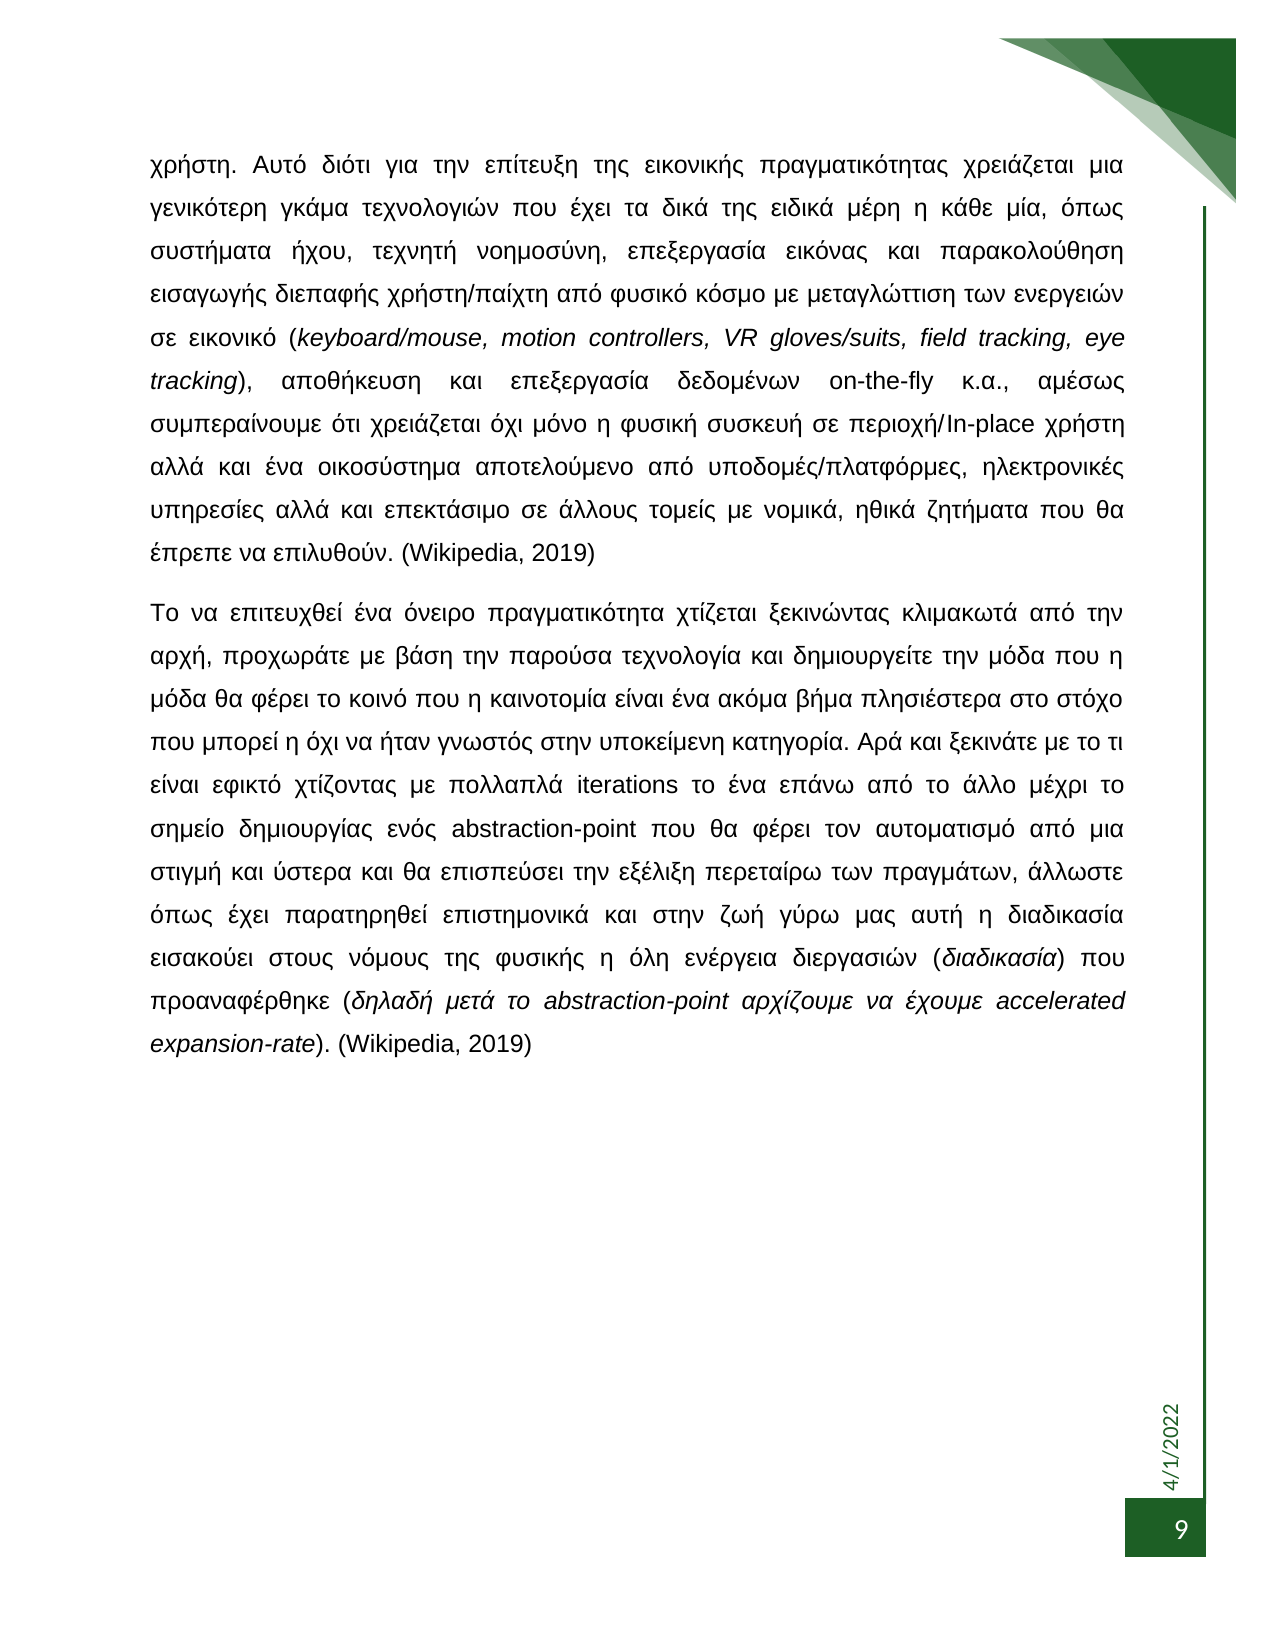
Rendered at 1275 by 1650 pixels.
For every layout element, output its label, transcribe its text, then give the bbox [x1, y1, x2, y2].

text Το να επιτευχθεί ένα όνειρο πραγματικότητα χτίζεται ξεκινώντας κλιμακωτά από την αρχή, προχωράτε με βάση την παρούσα τεχνολογία και δημιουργείτε την μόδα που η μόδα θα φέρει το κοινό που η καινοτομία είναι ένα ακόμα βήμα πλησιέστερα στο στόχο που μπορεί η όχι να ήταν γνωστός στην υποκείμενη κατηγορία. Αρά και ξεκινάτε με το τι είναι εφικτό χτίζοντας με πολλαπλά iterations το ένα επάνω από το άλλο μέχρι το σημείο δημιουργίας ενός abstraction-point που θα φέρει τον αυτοματισμό από μια στιγμή και ύστερα και θα επισπεύσει την εξέλιξη περεταίρω των πραγμάτων, άλλωστε όπως έχει παρατηρηθεί επιστημονικά και στην ζωή γύρω μας αυτή η διαδικασία εισακούει στους νόμους της φυσικής η όλη ενέργεια διεργασιών (διαδικασία) που προαναφέρθηκε (δηλαδή μετά το abstraction-point αρχίζουμε να έχουμε accelerated expansion-rate). [150, 598, 1125, 1058]
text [150, 150, 1125, 567]
picture [997, 38, 1236, 204]
